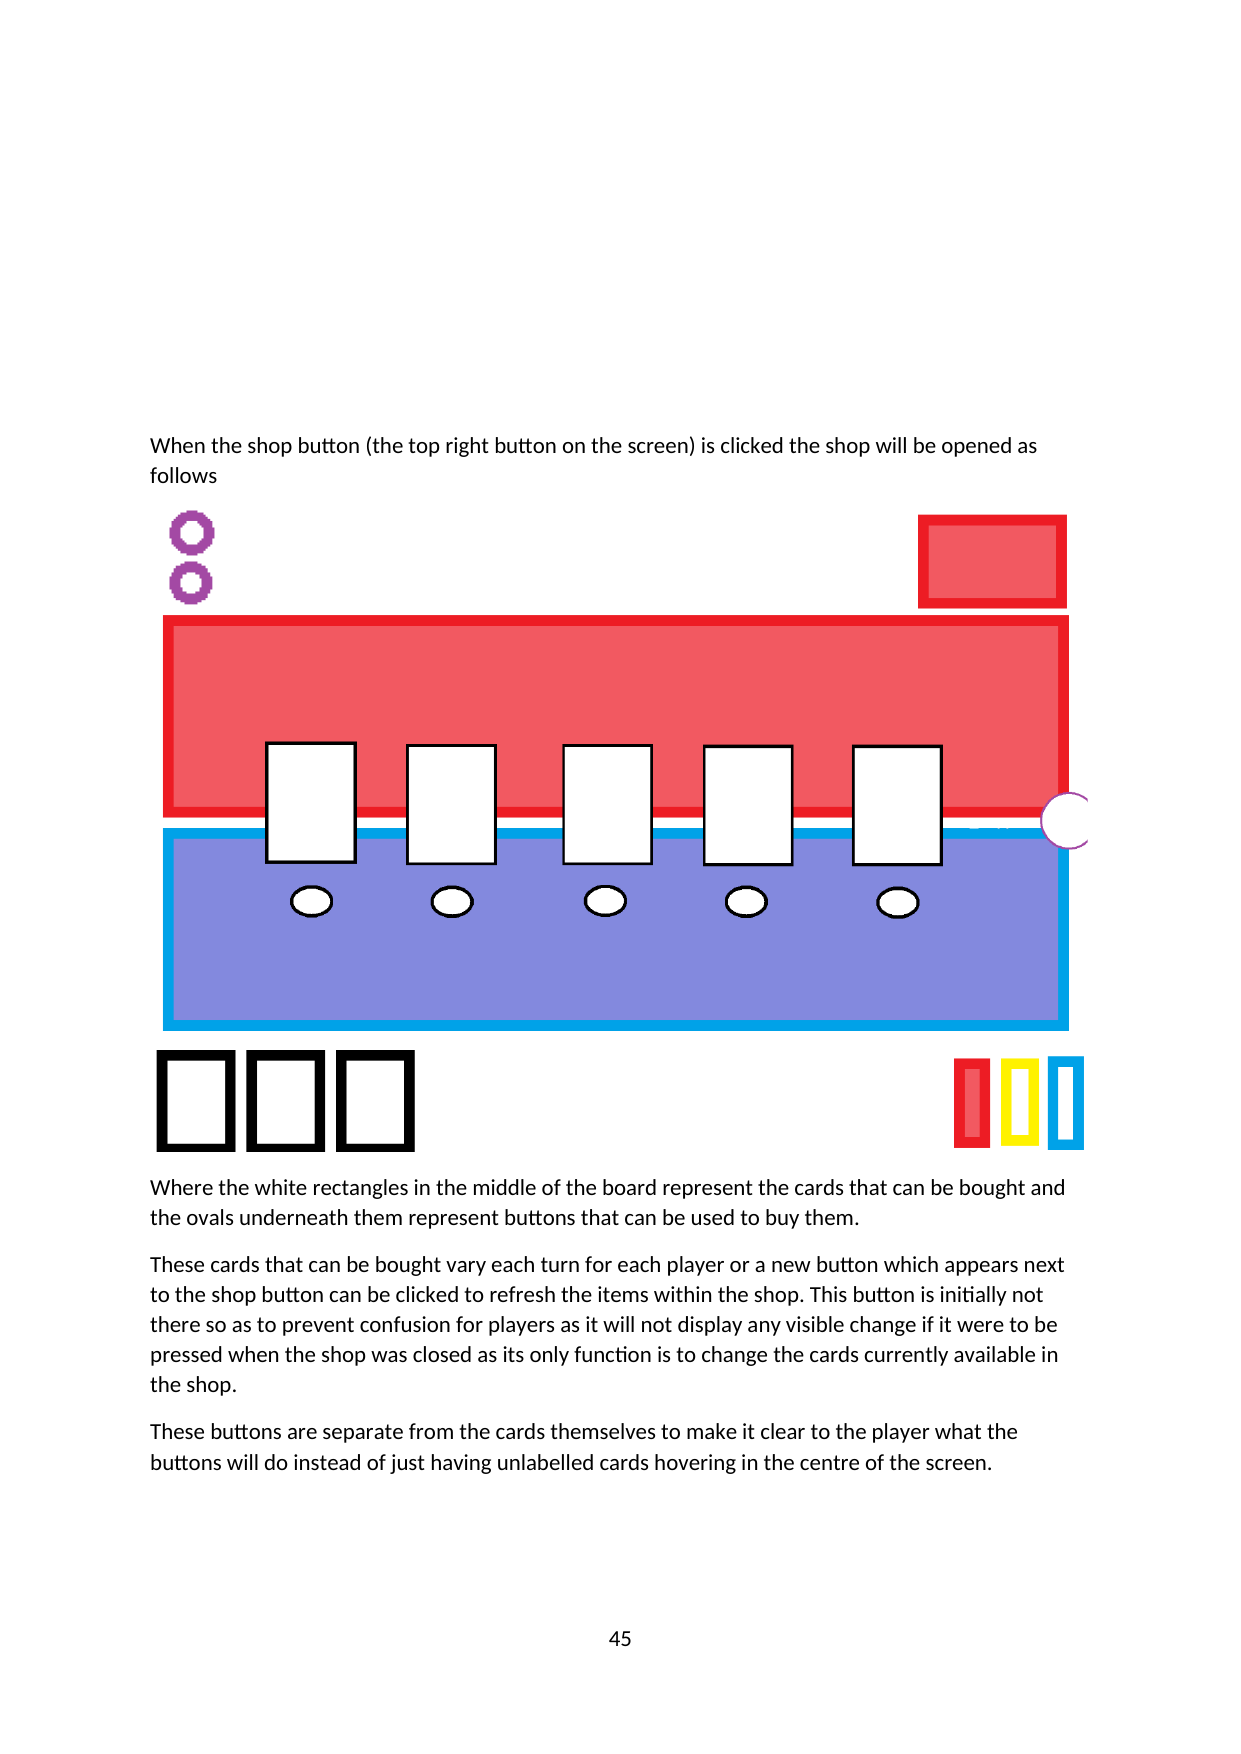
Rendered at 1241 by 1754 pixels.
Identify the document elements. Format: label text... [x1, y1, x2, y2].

text These cards that can be bought vary each turn for each player or a new button which appears next to the shop button can be clicked to refresh the items within the shop. This button is initially not there so as to prevent confusion for players as it will not display any visible change if it were to be pressed when the shop was closed as its only function is to change the cards currently available in the shop. [150, 1250, 1090, 1399]
text When the shop button (the top right button on the screen) is clicked the shop will be opened as follows [150, 431, 1090, 489]
text These buttons are separate from the cards themselves to make it clear to the player what the buttons will do instead of just having unlabelled cards hovering in the centre of the screen. [150, 1417, 1090, 1476]
picture [150, 508, 1088, 1152]
